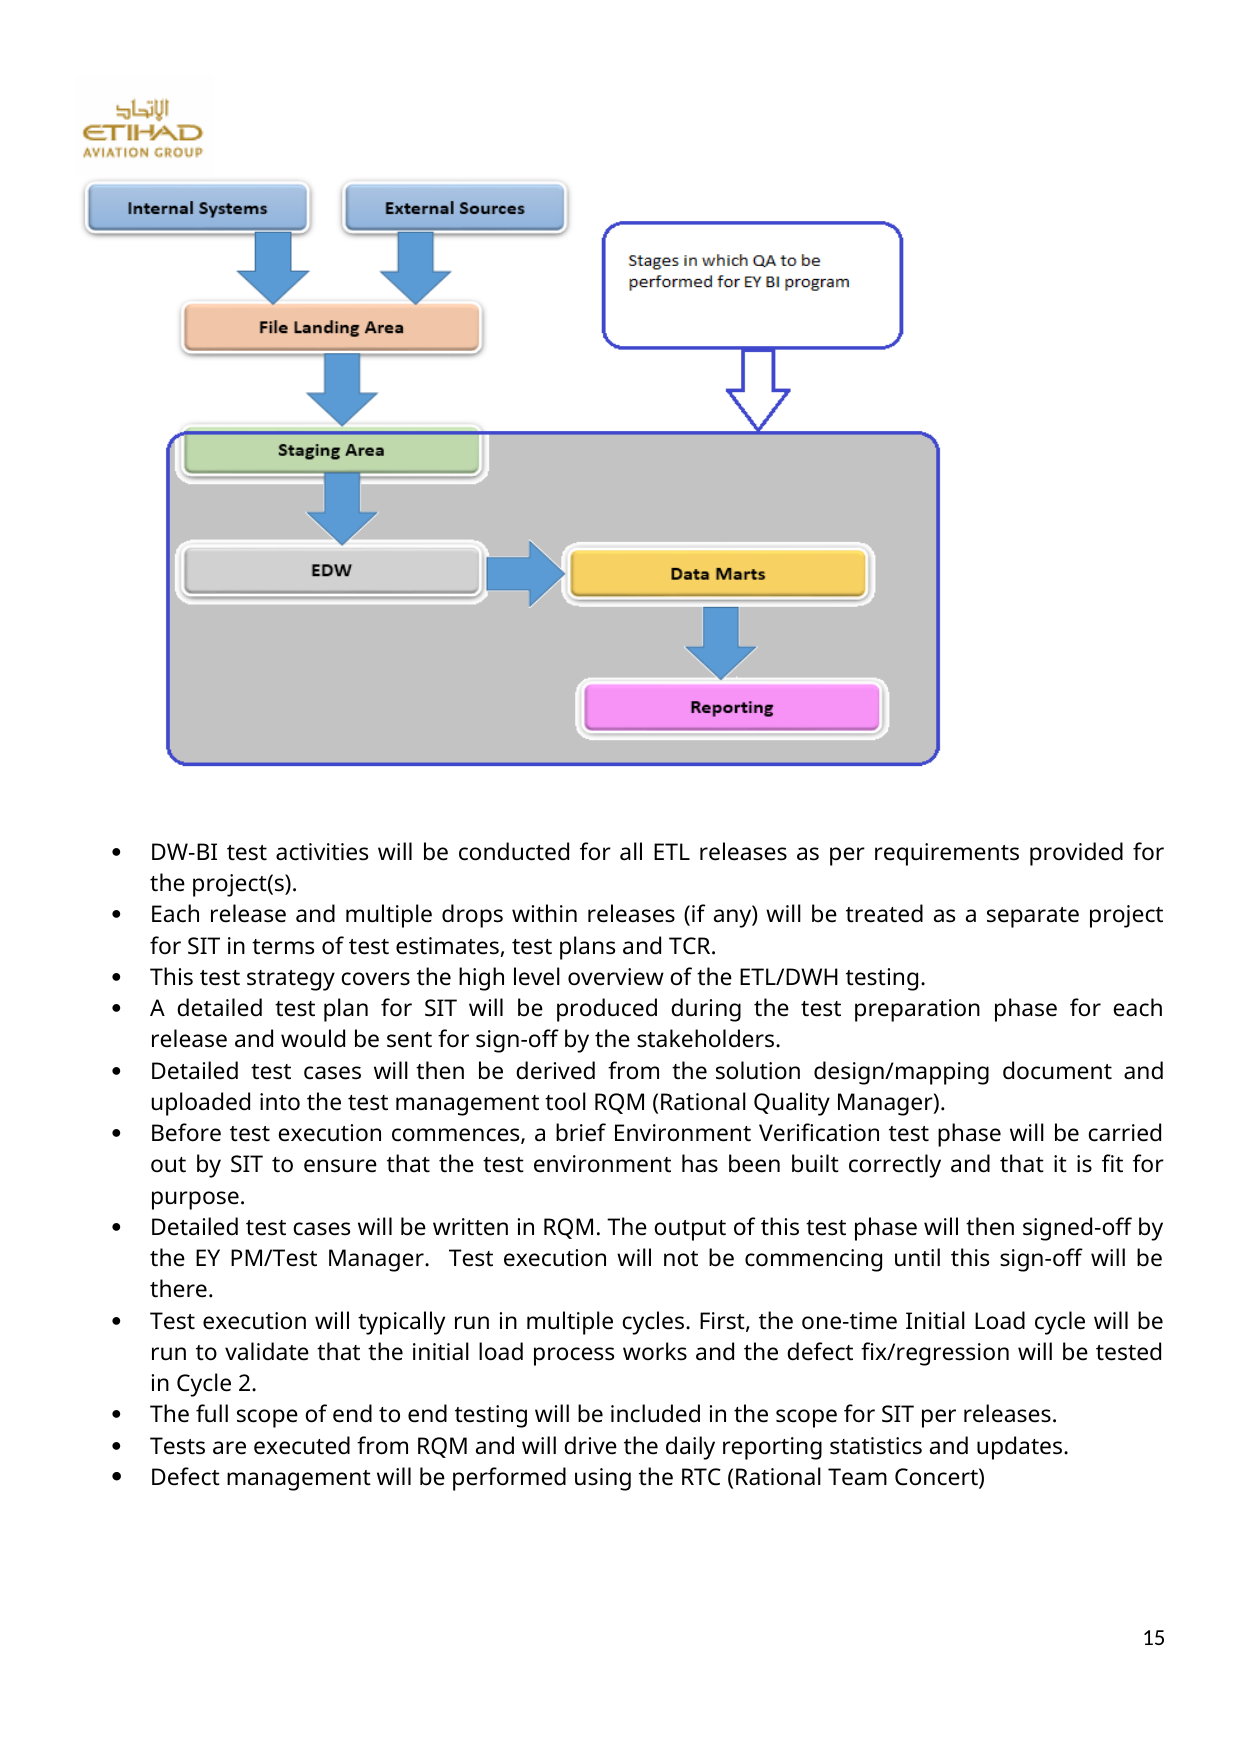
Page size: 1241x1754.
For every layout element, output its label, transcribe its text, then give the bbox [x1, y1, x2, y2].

list DW-BI test activities will be conducted for all ETL releases as per requirements provided for the project(s). [112, 836, 1165, 898]
picture [75, 75, 1005, 811]
list Detailed test cases will then be derived from the solution design/mapping document and uploaded into the test management tool RQM (Rational Quality Manager). [112, 1055, 1165, 1117]
list Detailed test cases will be written in RQM. The output of this test phase will then signed-off by the EY PM/Test Manager. Test execution will not be commencing until this sign-off will be there. [112, 1211, 1165, 1305]
list Each release and multiple drops within releases (if any) will be treated as a separate project for SIT in terms of test estimates, test plans and TCR. [112, 898, 1165, 961]
list The full scope of end to end testing will be included in the scope for SIT per releases. [112, 1398, 1165, 1430]
list Before test execution commences, a brief Environment Verification test phase will be carried out by SIT to ensure that the test environment has been built correctly and that it is fit for purpose. [112, 1117, 1165, 1211]
list Defect management will be performed using the RTC (Rational Team Concert) [112, 1461, 1165, 1492]
list A detailed test plan for SIT will be produced during the test preparation phase for each release and would be sent for sign-off by the stakeholders. [112, 992, 1165, 1055]
list This test strategy covers the high level overview of the ETL/DWH testing. [112, 961, 1165, 992]
list Tests are executed from RQM and will drive the daily reporting statistics and updates. [112, 1430, 1165, 1461]
list Test execution will typically run in multiple cycles. First, the one-time Initial Load cycle will be run to validate that the initial load process works and the defect fix/regression will be tested in Cycle 2. [112, 1305, 1165, 1398]
